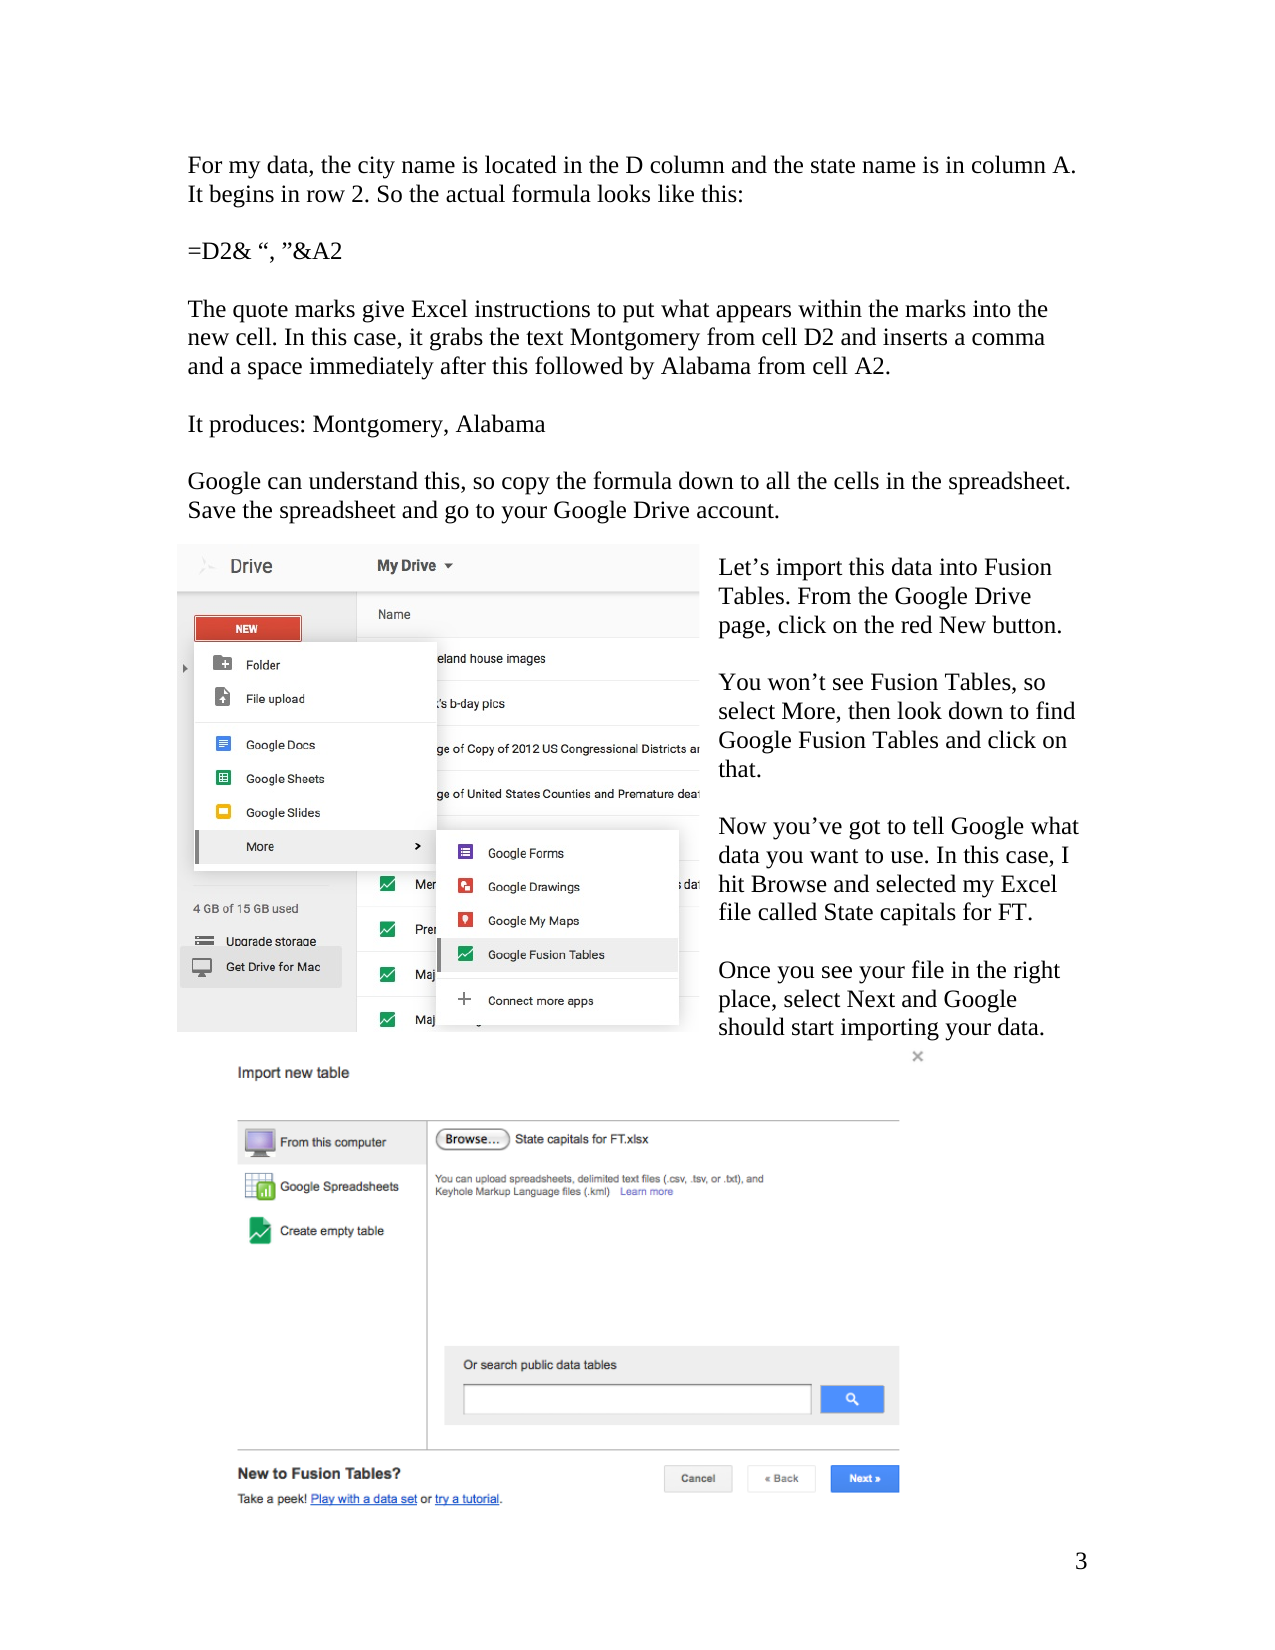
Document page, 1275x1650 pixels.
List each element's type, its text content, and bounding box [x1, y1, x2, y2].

text Once you see your file in the right place, select Next and Google should start importing your data. [187, 955, 1087, 1041]
text You won’t see Fusion Tables, so select More, then look down to find Google Fusion Tables and click on that. [700, 667, 1087, 782]
text Let’s import this data into Fusion Tables. From the Google Drive page, click on the red New button. [700, 552, 1087, 639]
picture [216, 1041, 929, 1528]
text It produces: Montgomery, Alabama [187, 409, 1087, 437]
text =D2& “, ”&A2 [187, 236, 1087, 265]
text For my data, the city name is located in the D column and the state name is in column A. It begins in row 2. So the actual formula looks like this: [187, 150, 1087, 207]
text The quote marks give Excel instructions to put what appears within the marks into the new cell. In this case, it grabs the text Montgomery from cell D2 and inserts a comma and a space immediately after this followed by Alabama from cell A2. [187, 294, 1087, 380]
picture [177, 544, 700, 1032]
text Now you’ve got to tell Google what data you want to use. In this case, I hit Browse and selected my Excel file called State capitals for FT. [700, 811, 1087, 926]
text Google can understand this, so copy the formula down to all the cells in the spreadsheet. Save the spreadsheet and go to your Google Drive account. [187, 466, 1087, 524]
